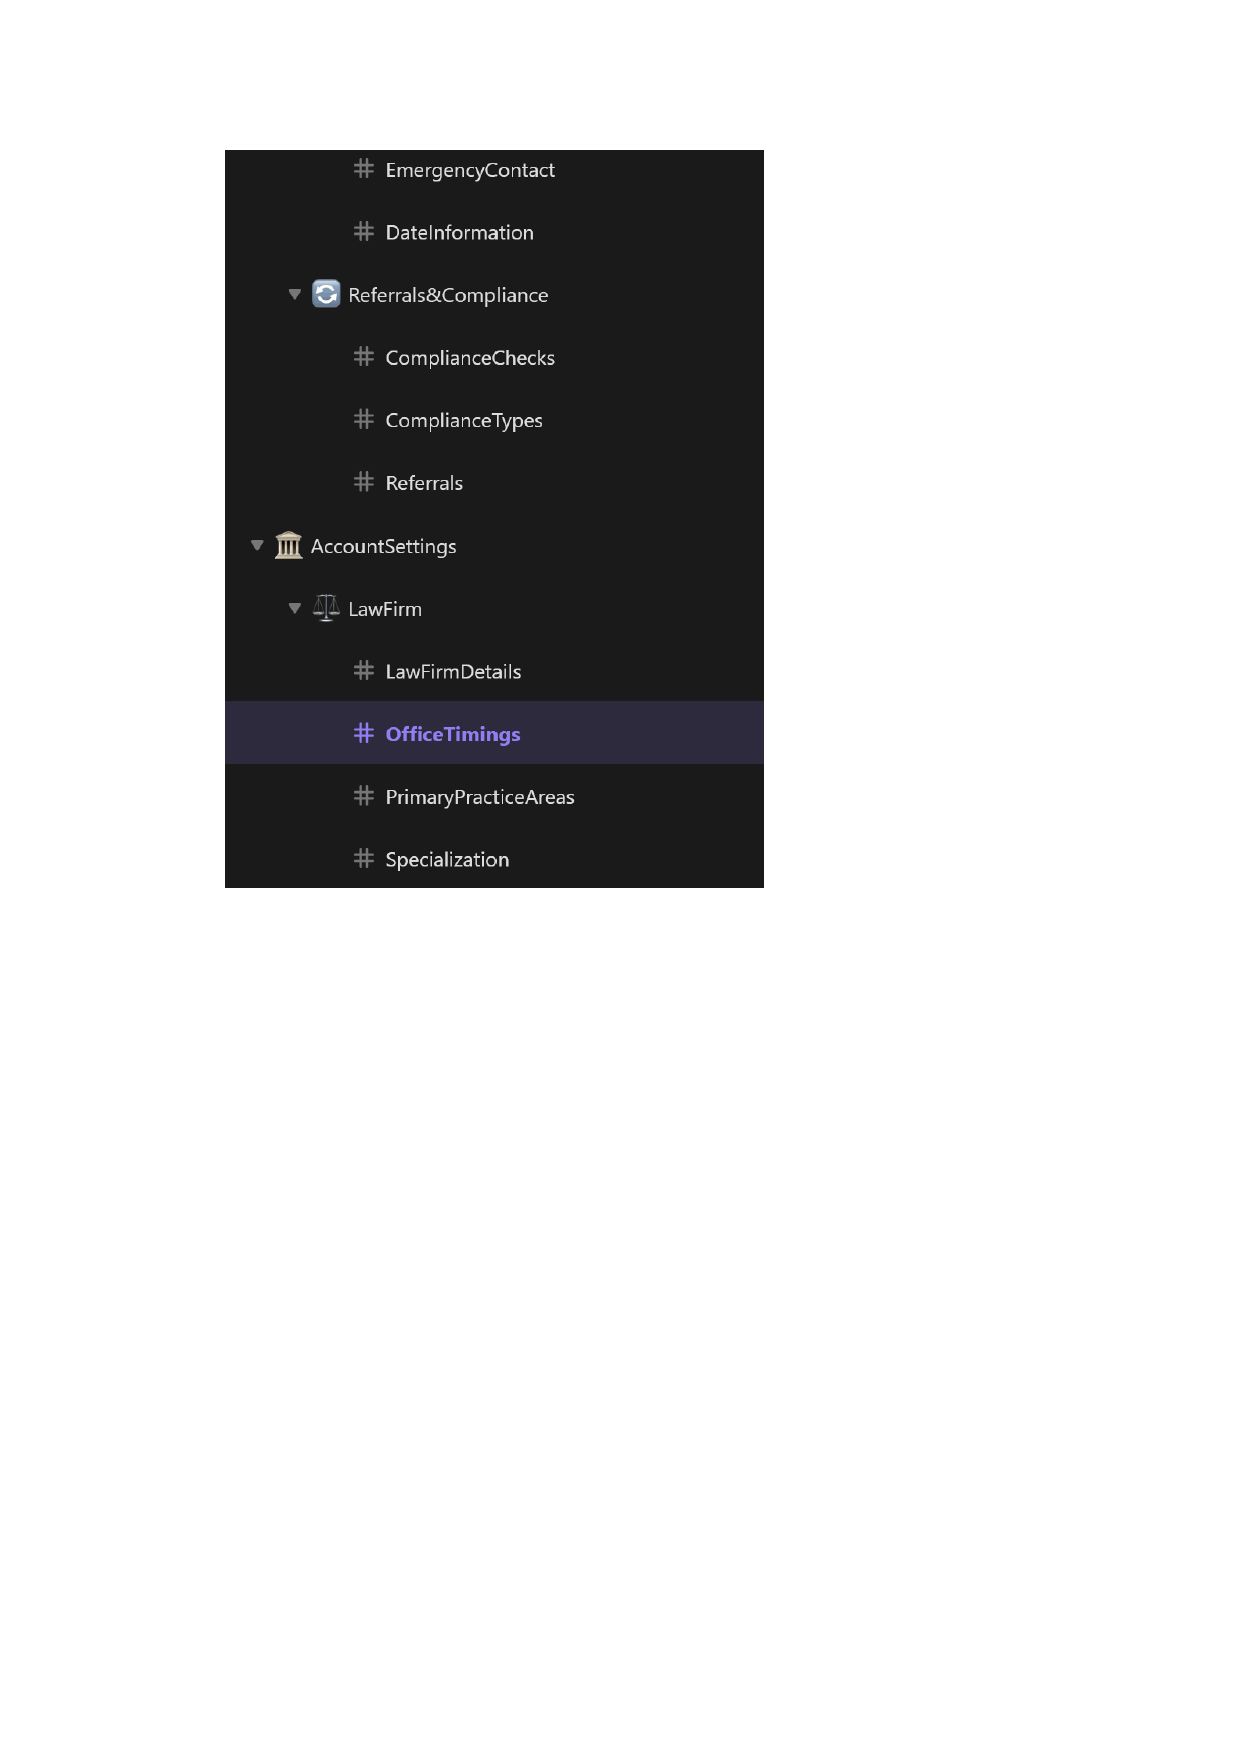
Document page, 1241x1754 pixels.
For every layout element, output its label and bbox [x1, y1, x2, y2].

picture [225, 150, 764, 888]
